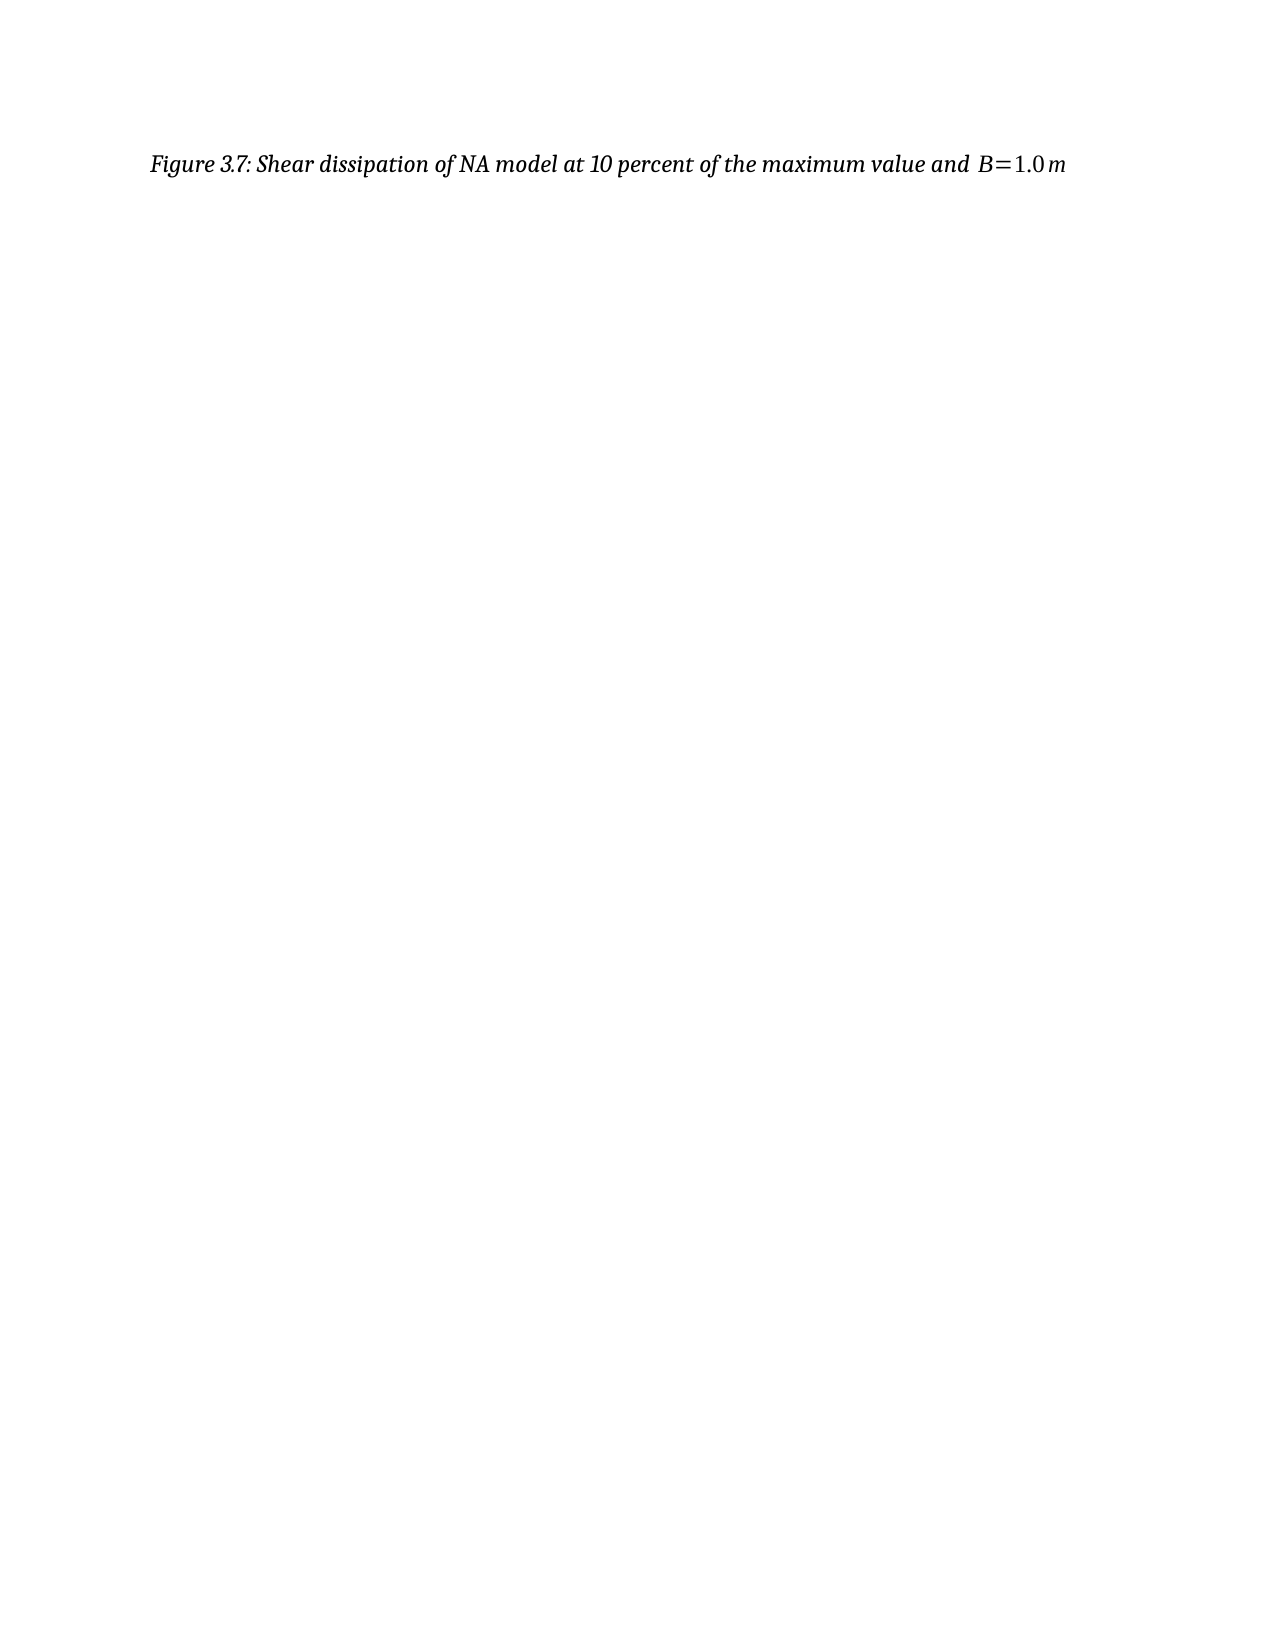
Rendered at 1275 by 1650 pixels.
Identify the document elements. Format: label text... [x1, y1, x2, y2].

text Figure 3.7: Shear dissipation of NA model at 10 percent of the maximum value and [150, 150, 1125, 179]
